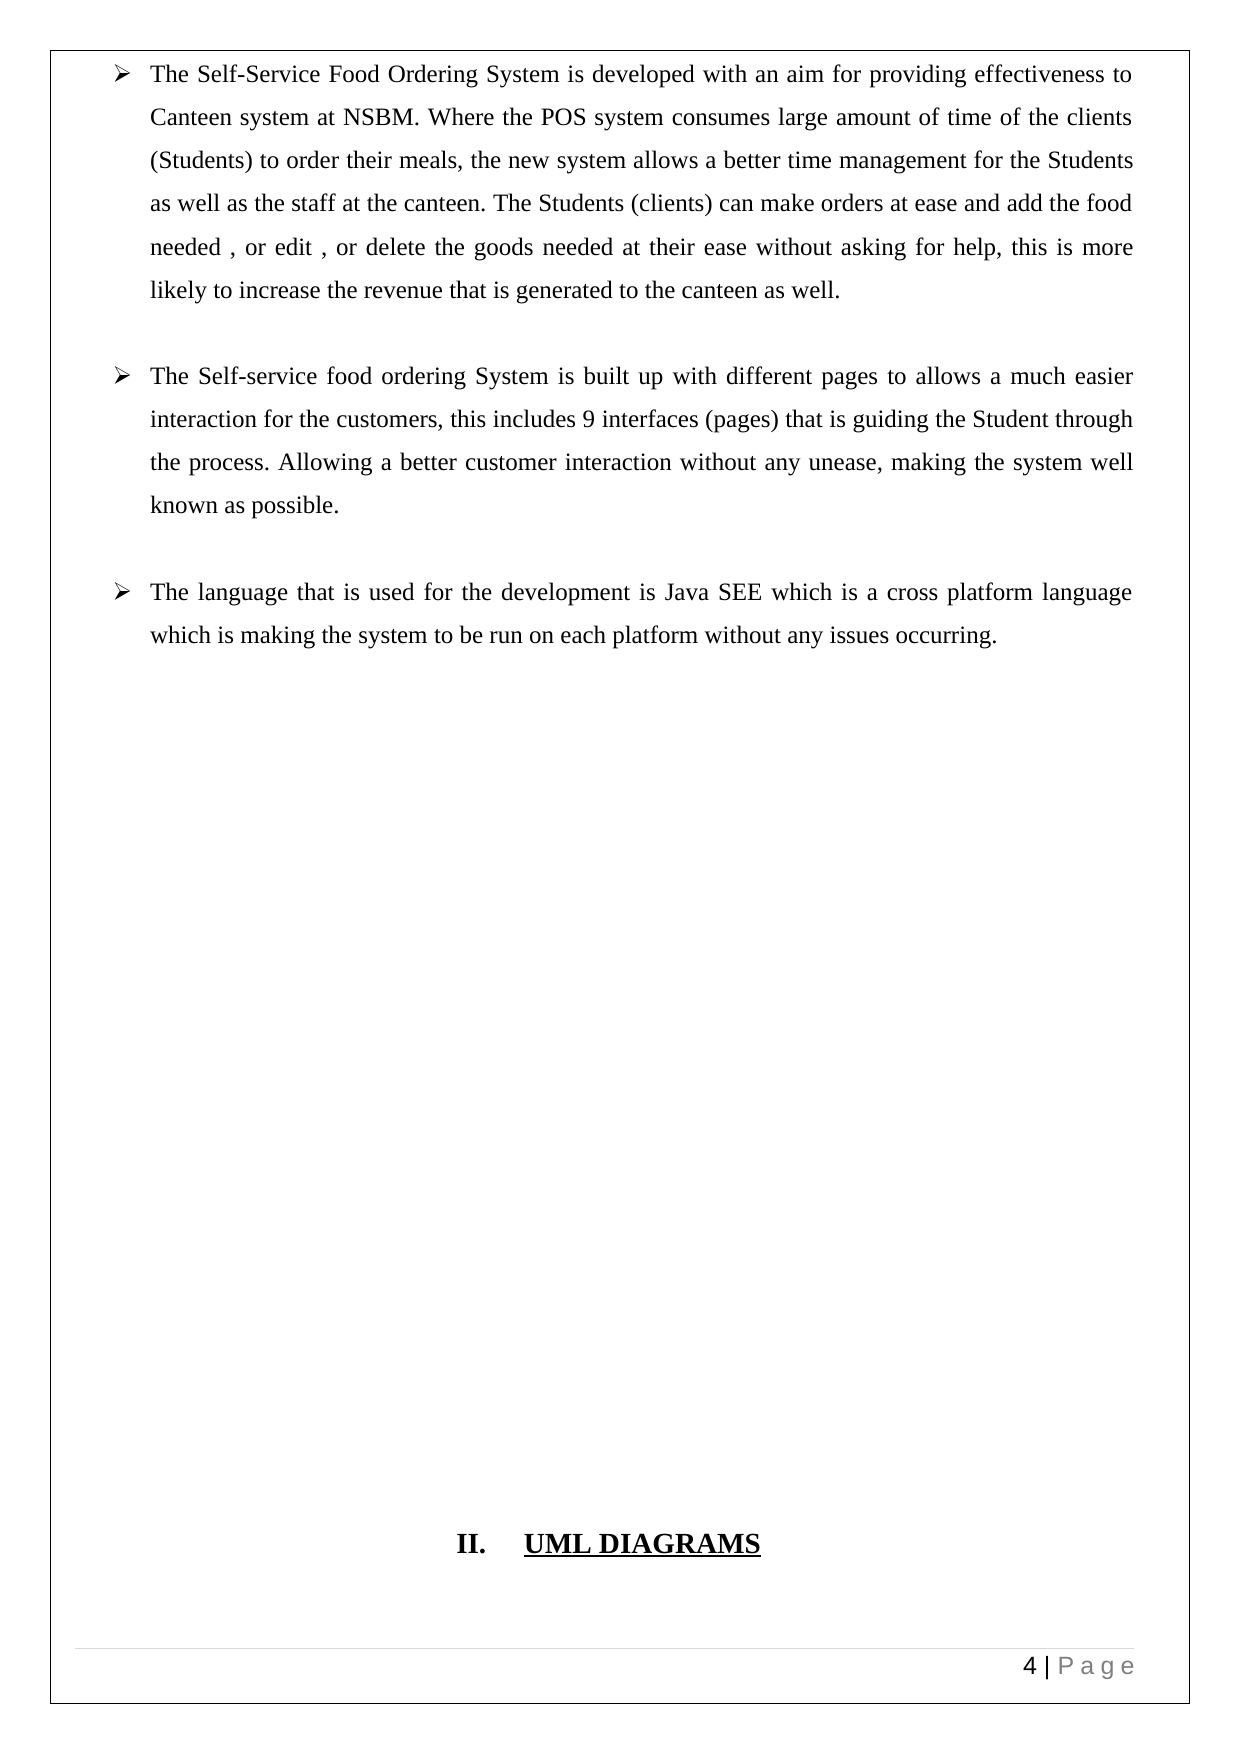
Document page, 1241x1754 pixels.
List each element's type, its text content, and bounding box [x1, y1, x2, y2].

list The language that is used for the development is Java SEE which is a cross platform language which is making the system to be run on each platform without any issues occurring. [112, 577, 1134, 648]
subtitle UML DIAGRAMS [112, 1526, 1134, 1560]
list The Self-service food ordering System is built up with different pages to allows a much easier interaction for the customers, this includes 9 interfaces (pages) that is guiding the Student through the process. Allowing a better customer interaction without any unease, making the system well known as possible. [112, 361, 1134, 519]
list The Self-Service Food Ordering System is developed with an aim for providing effectiveness to Canteen system at NSBM. Where the POS system consumes large amount of time of the clients (Students) to order their meals, the new system allows a better time management for the Students as well as the staff at the canteen. The Students (clients) can make orders at ease and add the food needed , or edit , or delete the goods needed at their ease without asking for help, this is more likely to increase the revenue that is generated to the canteen as well. [112, 59, 1134, 303]
